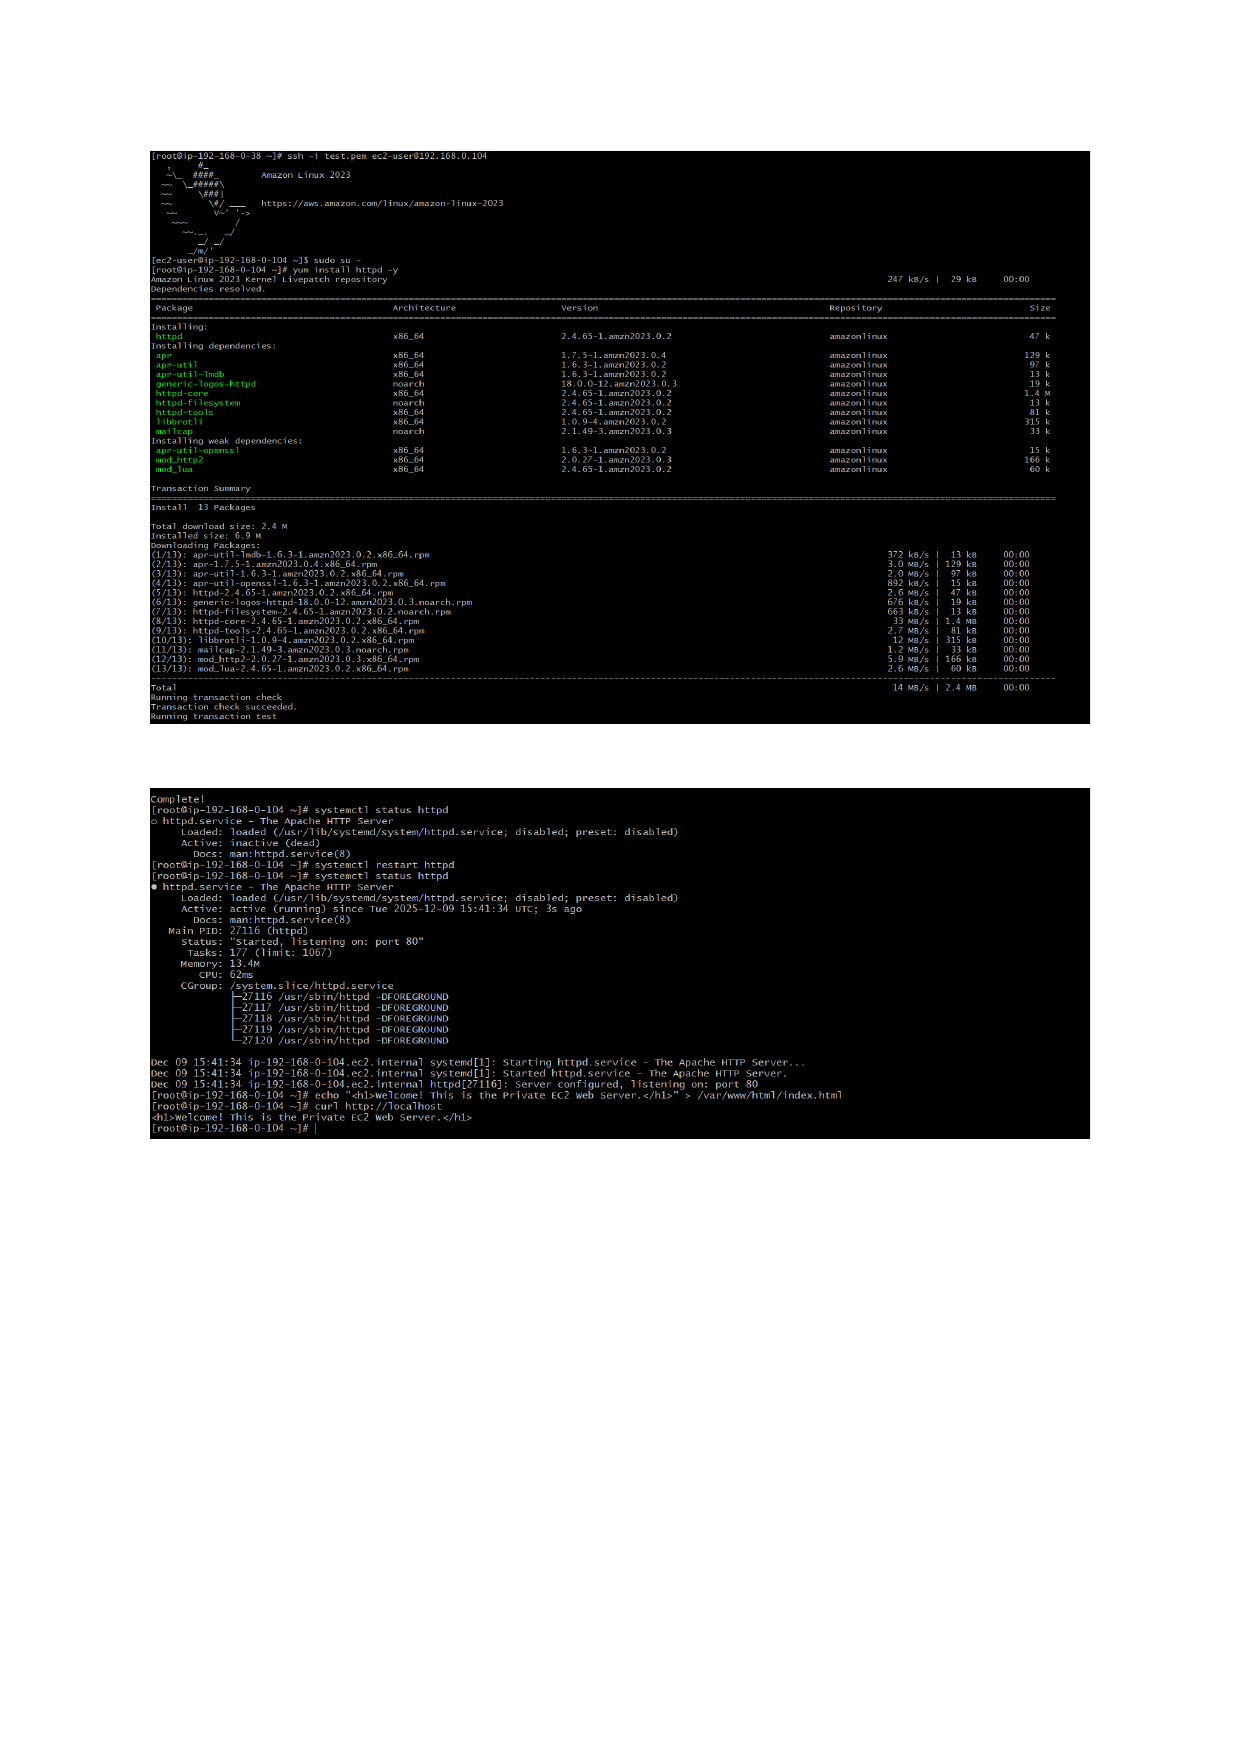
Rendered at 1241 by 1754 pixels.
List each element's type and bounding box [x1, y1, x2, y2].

picture [150, 788, 1091, 1139]
picture [150, 150, 1091, 724]
